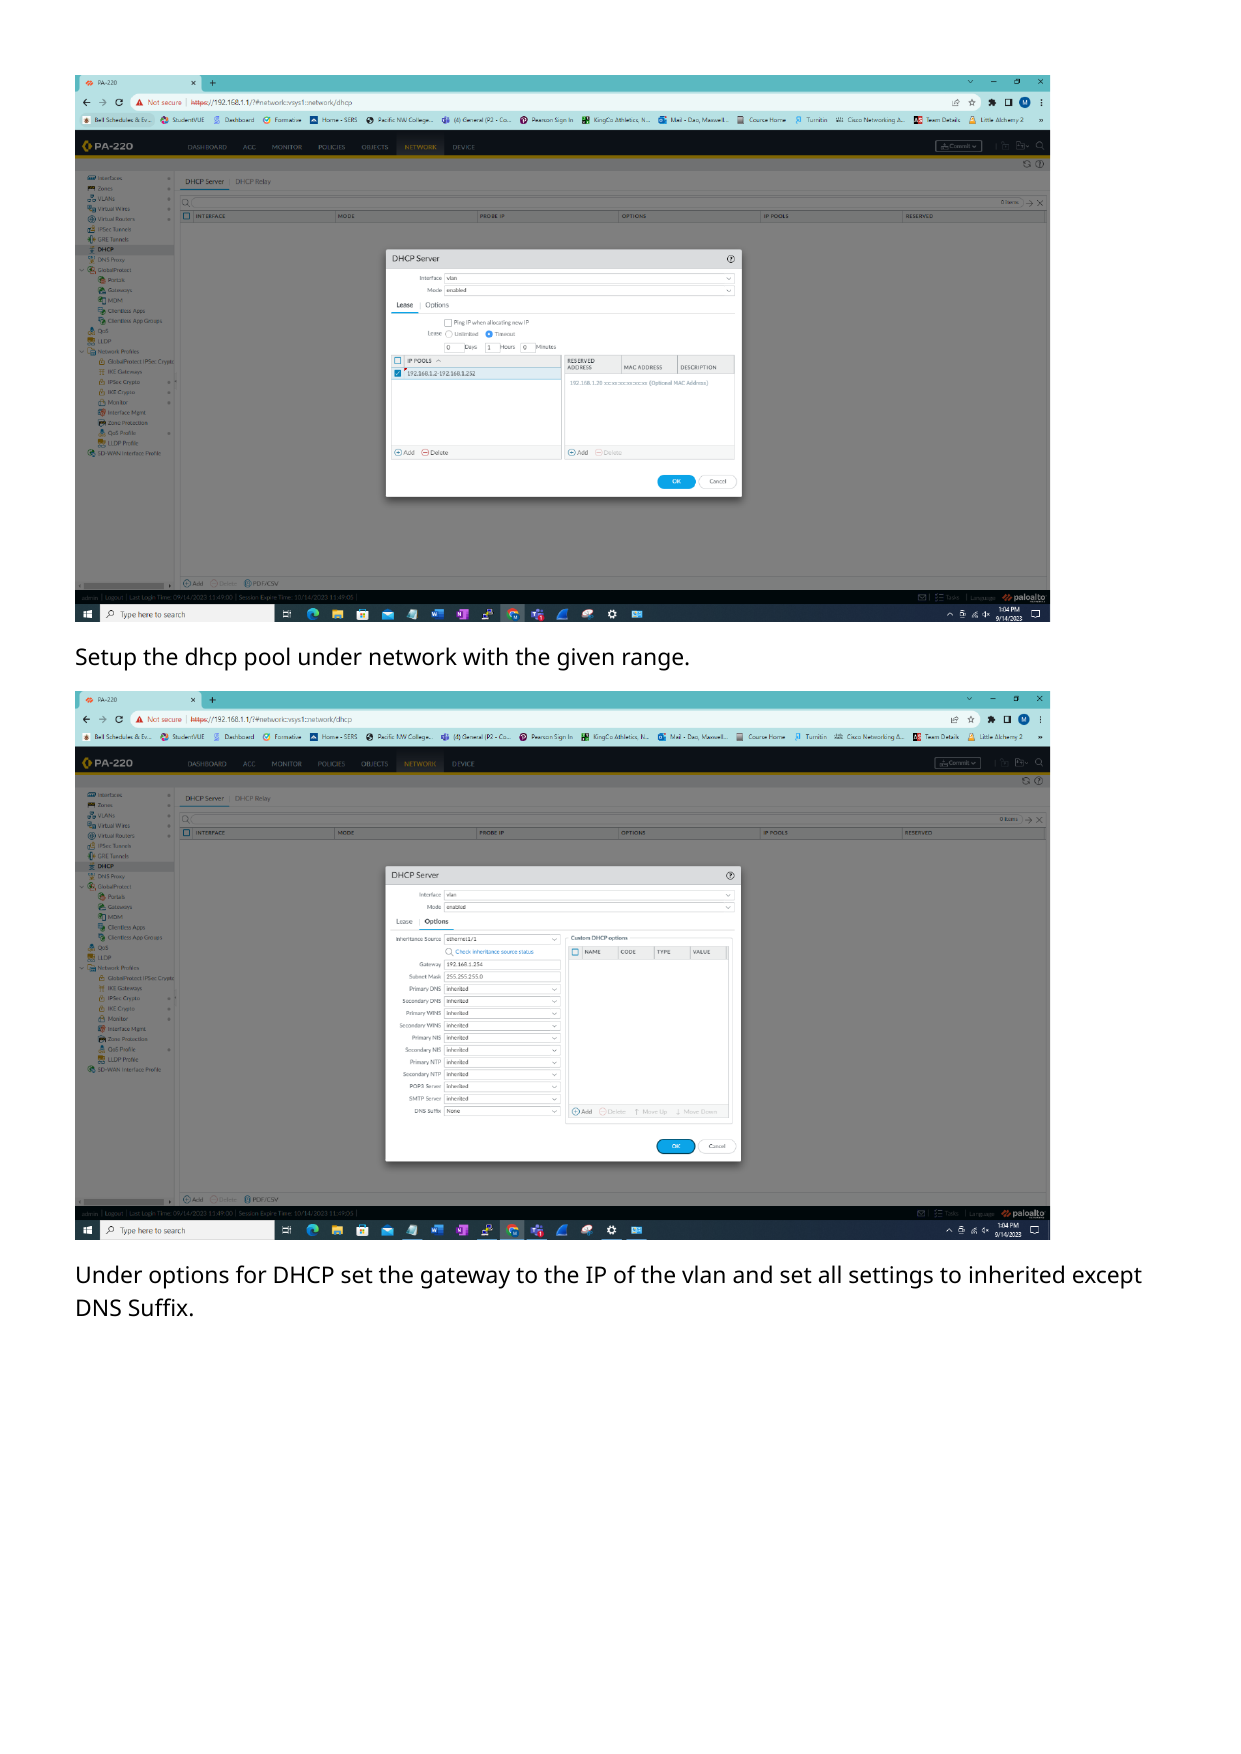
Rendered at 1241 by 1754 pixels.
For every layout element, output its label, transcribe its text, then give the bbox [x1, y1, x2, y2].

picture [75, 75, 1050, 622]
text Setup the dhcp pool under network with the given range. [75, 641, 1165, 672]
picture [75, 691, 1050, 1240]
text Under options for DHCP set the gateway to the IP of the vlan and set all settings to inherited except DNS Suffix. [75, 1258, 1165, 1323]
